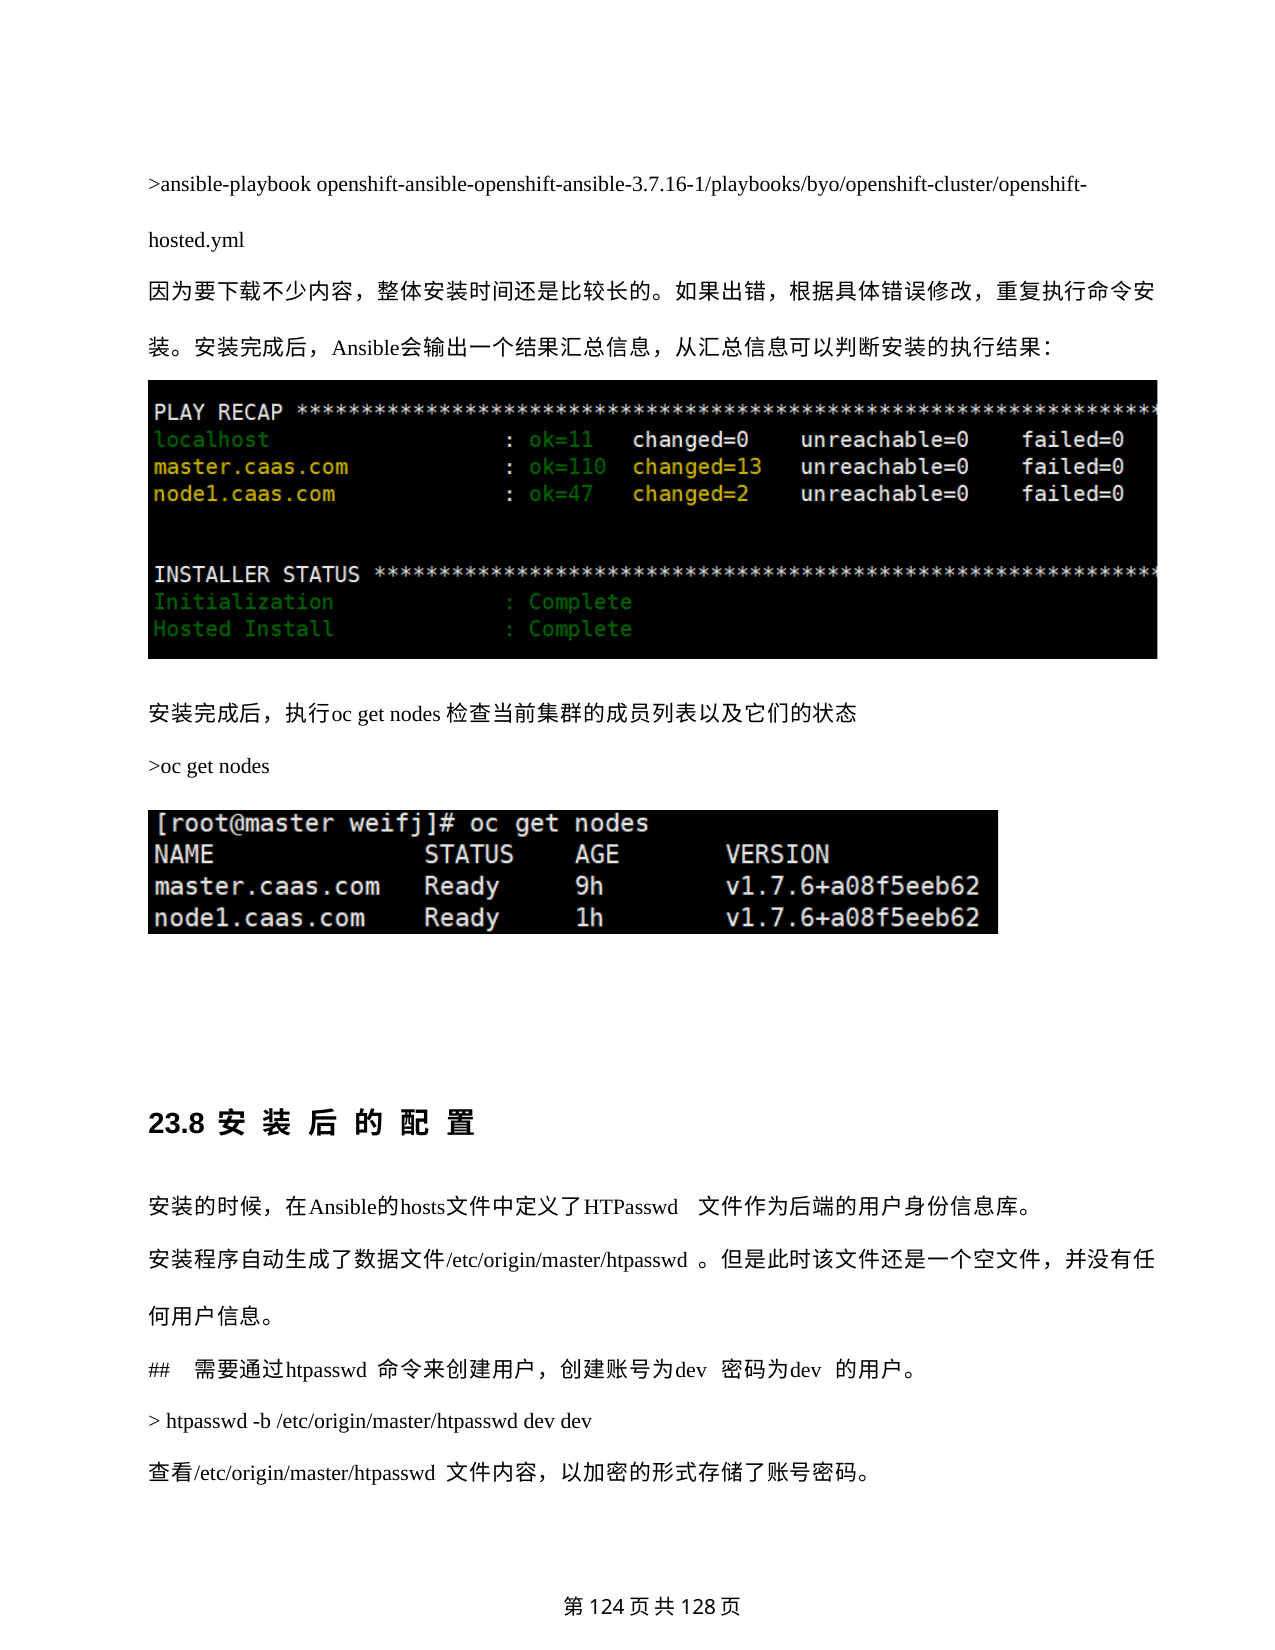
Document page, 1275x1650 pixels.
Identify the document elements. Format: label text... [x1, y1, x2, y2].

text 安装的时候，在Ansible的hosts文件中定义了HTPasswd文件作为后端的用户身份信息库。 [148, 1186, 1156, 1224]
text > htpasswd -b /etc/origin/master/htpasswd dev dev [148, 1402, 1156, 1440]
text ## 需要通过htpasswd命令来创建用户，创建账号为dev密码为dev的用户。 [148, 1349, 1156, 1387]
picture [148, 810, 999, 934]
picture [148, 380, 1158, 659]
text 安装程序自动生成了数据文件/etc/origin/master/htpasswd。但是此时该文件还是一个空文件，并没有任何用户信息。 [148, 1239, 1156, 1333]
subtitle 安装后的配置 [148, 1084, 1156, 1159]
text 查看/etc/origin/master/htpasswd文件内容，以加密的形式存储了账号密码。 [148, 1452, 1156, 1490]
text 因为要下载不少内容，整体安装时间还是比较长的。如果出错，根据具体错误修改，重复执行命令安装。安装完成后，Ansible会输出一个结果汇总信息，从汇总信息可以判断安装的执行结果： [148, 271, 1156, 365]
text >oc get nodes [148, 747, 1156, 784]
text 安装完成后，执行oc get nodes检查当前集群的成员列表以及它们的状态 [148, 693, 1156, 731]
text >ansible-playbook openshift-ansible-openshift-ansible-3.7.16-1/playbooks/byo/openshift-cluster/openshift-hosted.yml [148, 165, 1156, 258]
